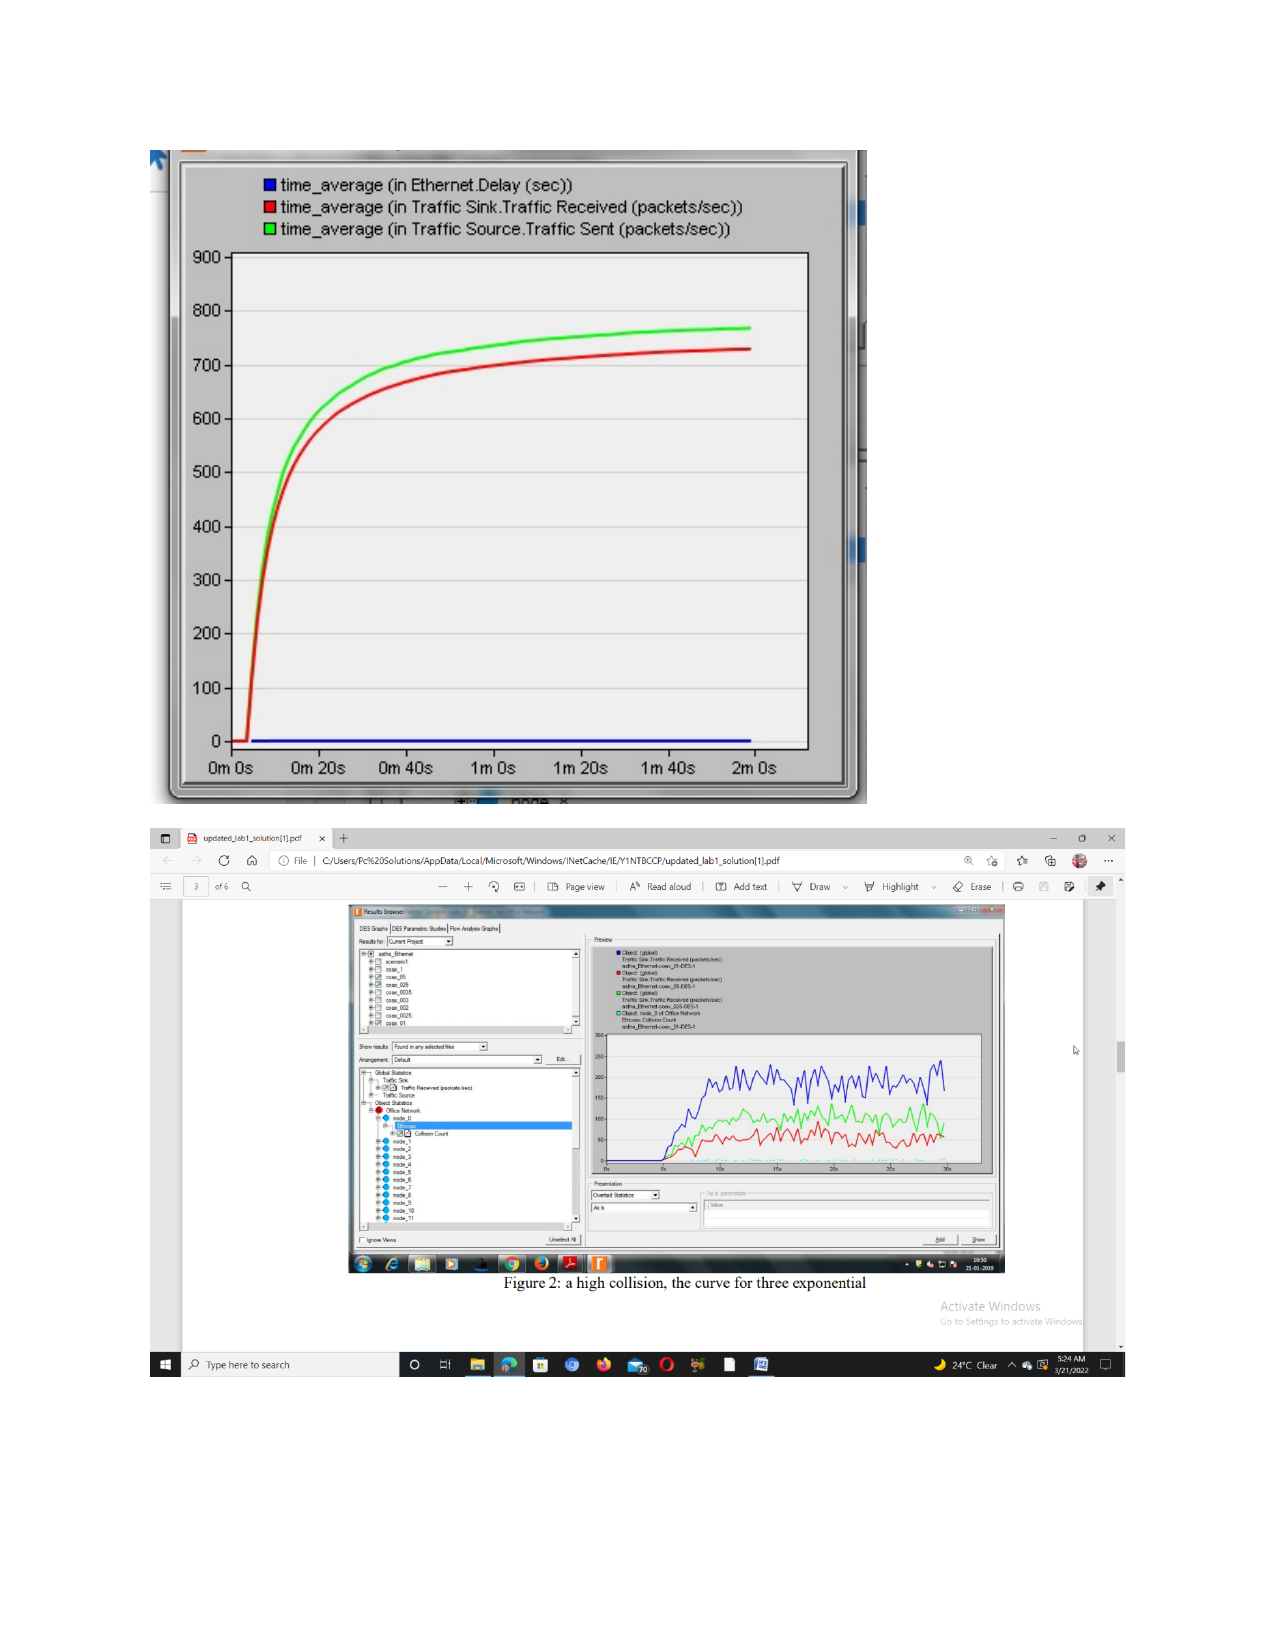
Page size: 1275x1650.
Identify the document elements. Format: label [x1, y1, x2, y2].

picture [150, 828, 1125, 1377]
picture [150, 150, 867, 804]
